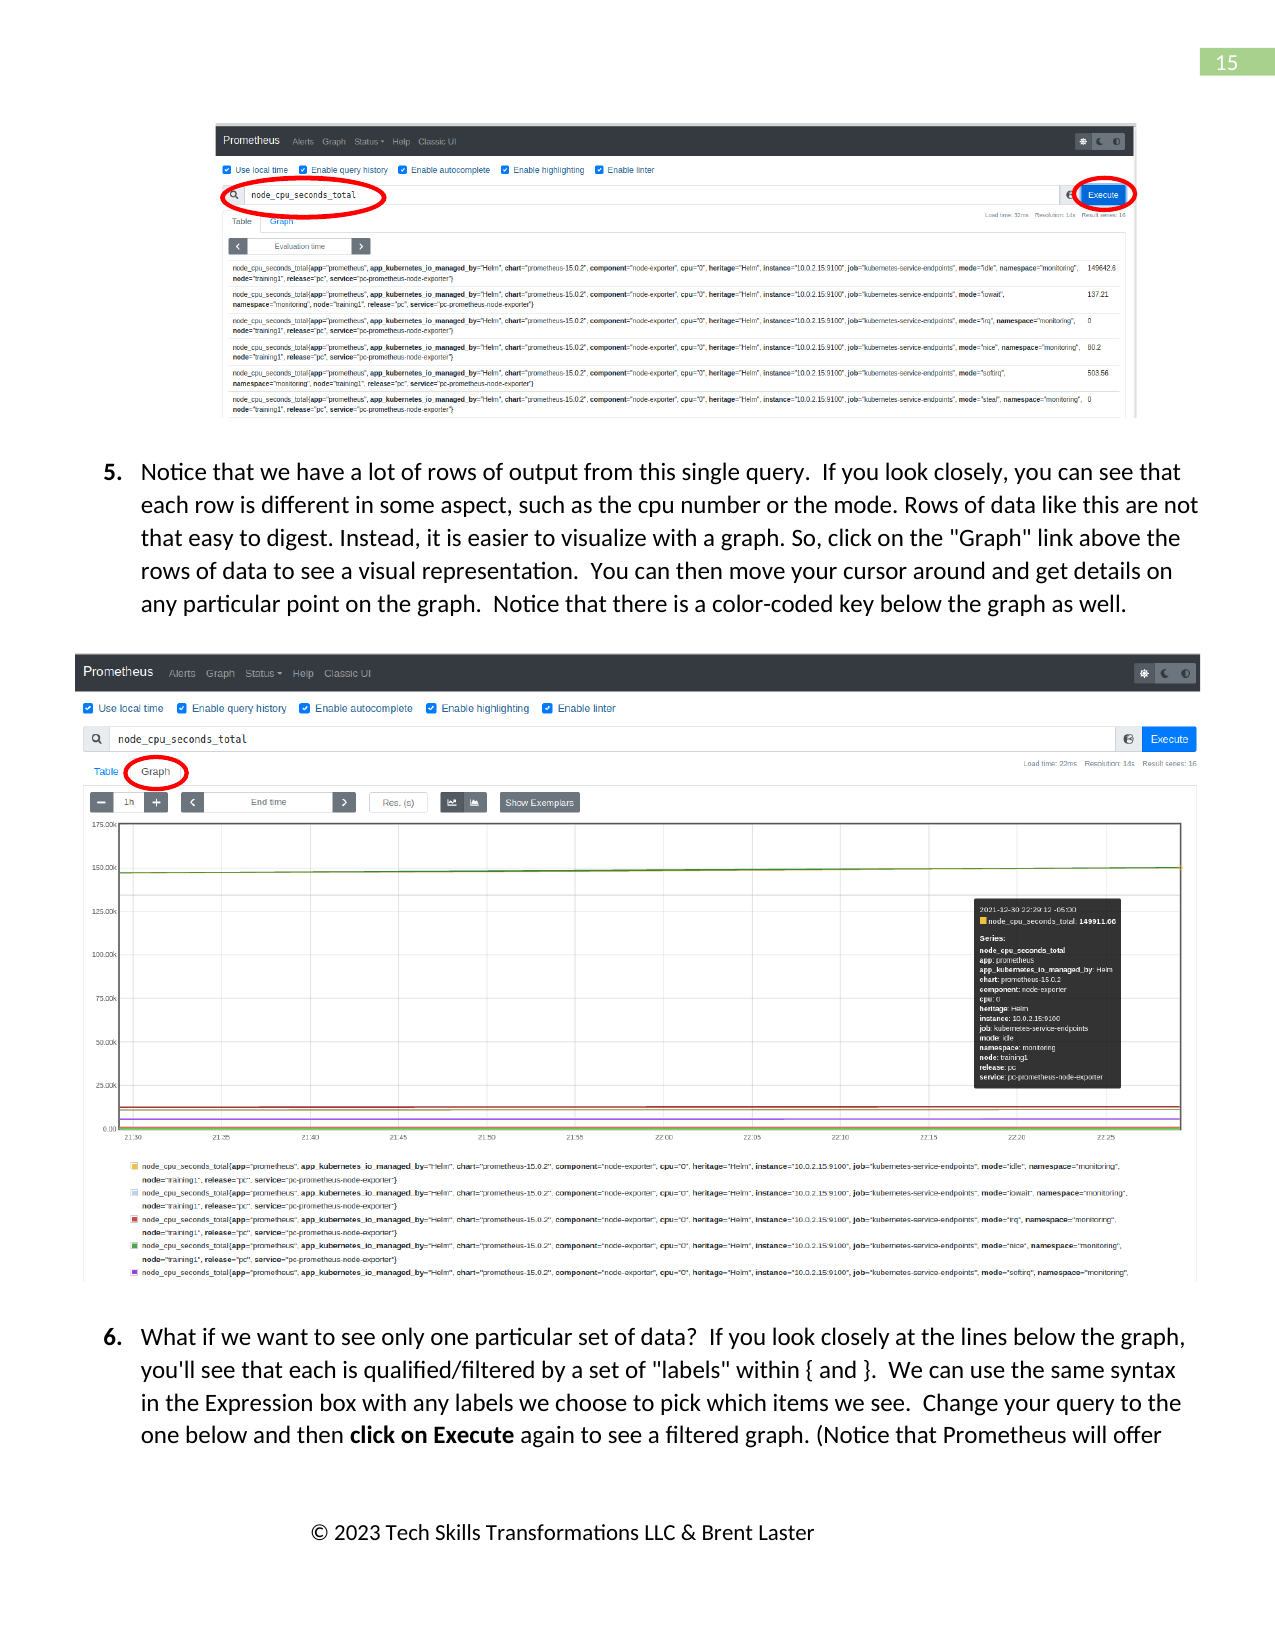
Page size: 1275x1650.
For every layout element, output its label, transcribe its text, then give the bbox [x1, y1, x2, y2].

picture [215, 123, 1137, 418]
picture [1077, 181, 1132, 207]
list Notice that we have a lot of rows of output from this single query. If you look closely, you can see that each row is different in some aspect, such as the cpu number or the mode. Rows of data like this are not that easy to digest. Instead, it is easier to visualize with a graph. So, click on the "Graph" link above the rows of data to see a visual representation. You can then move your cursor around and get details on any particular point on the graph. Notice that there is a color-coded key below the graph as well. [103, 456, 1200, 618]
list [103, 1321, 1200, 1450]
picture [75, 653, 1200, 1282]
